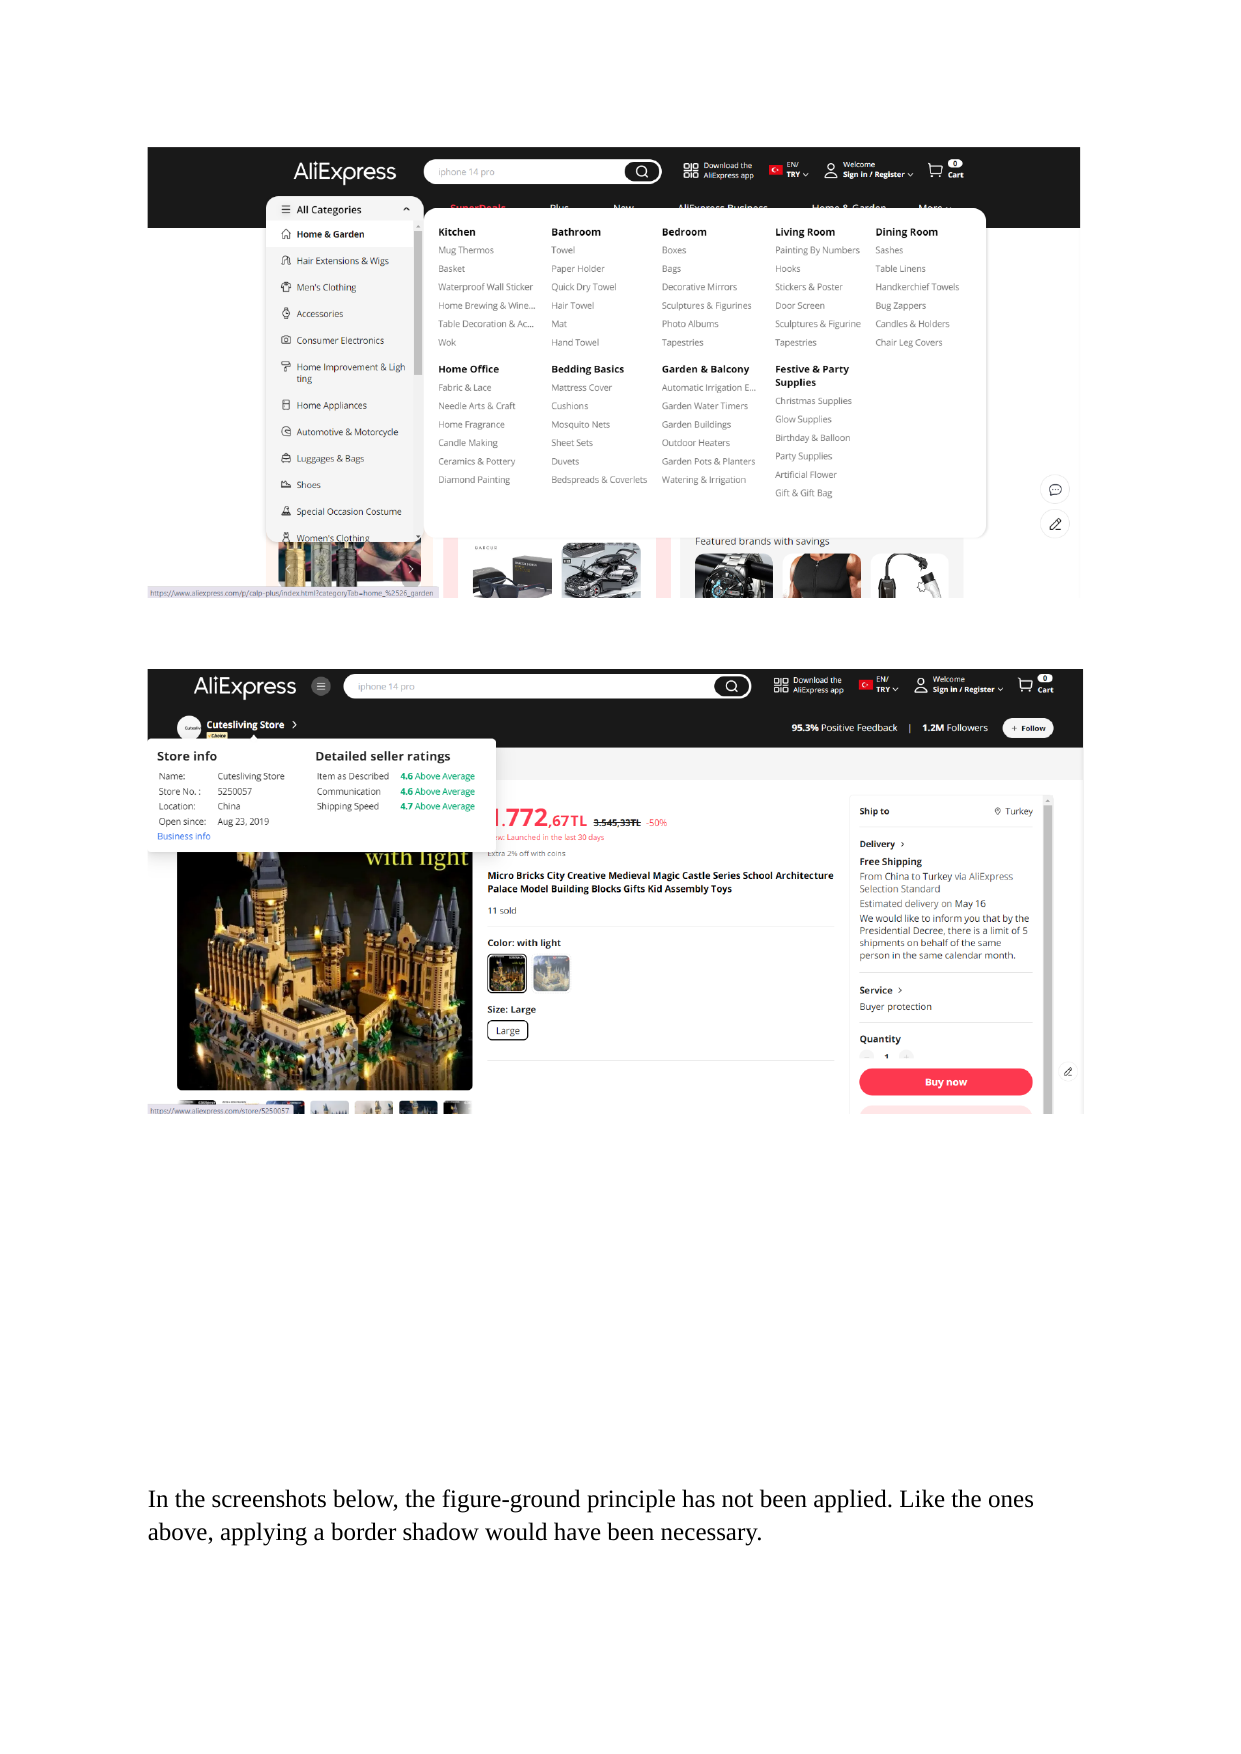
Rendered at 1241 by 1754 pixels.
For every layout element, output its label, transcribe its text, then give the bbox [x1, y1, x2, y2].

text In the screenshots below, the figure-ground principle has not been applied. Like the ones above, applying a border shadow would have been necessary. [148, 1484, 1093, 1545]
picture [147, 147, 1080, 598]
picture [147, 669, 1084, 1114]
